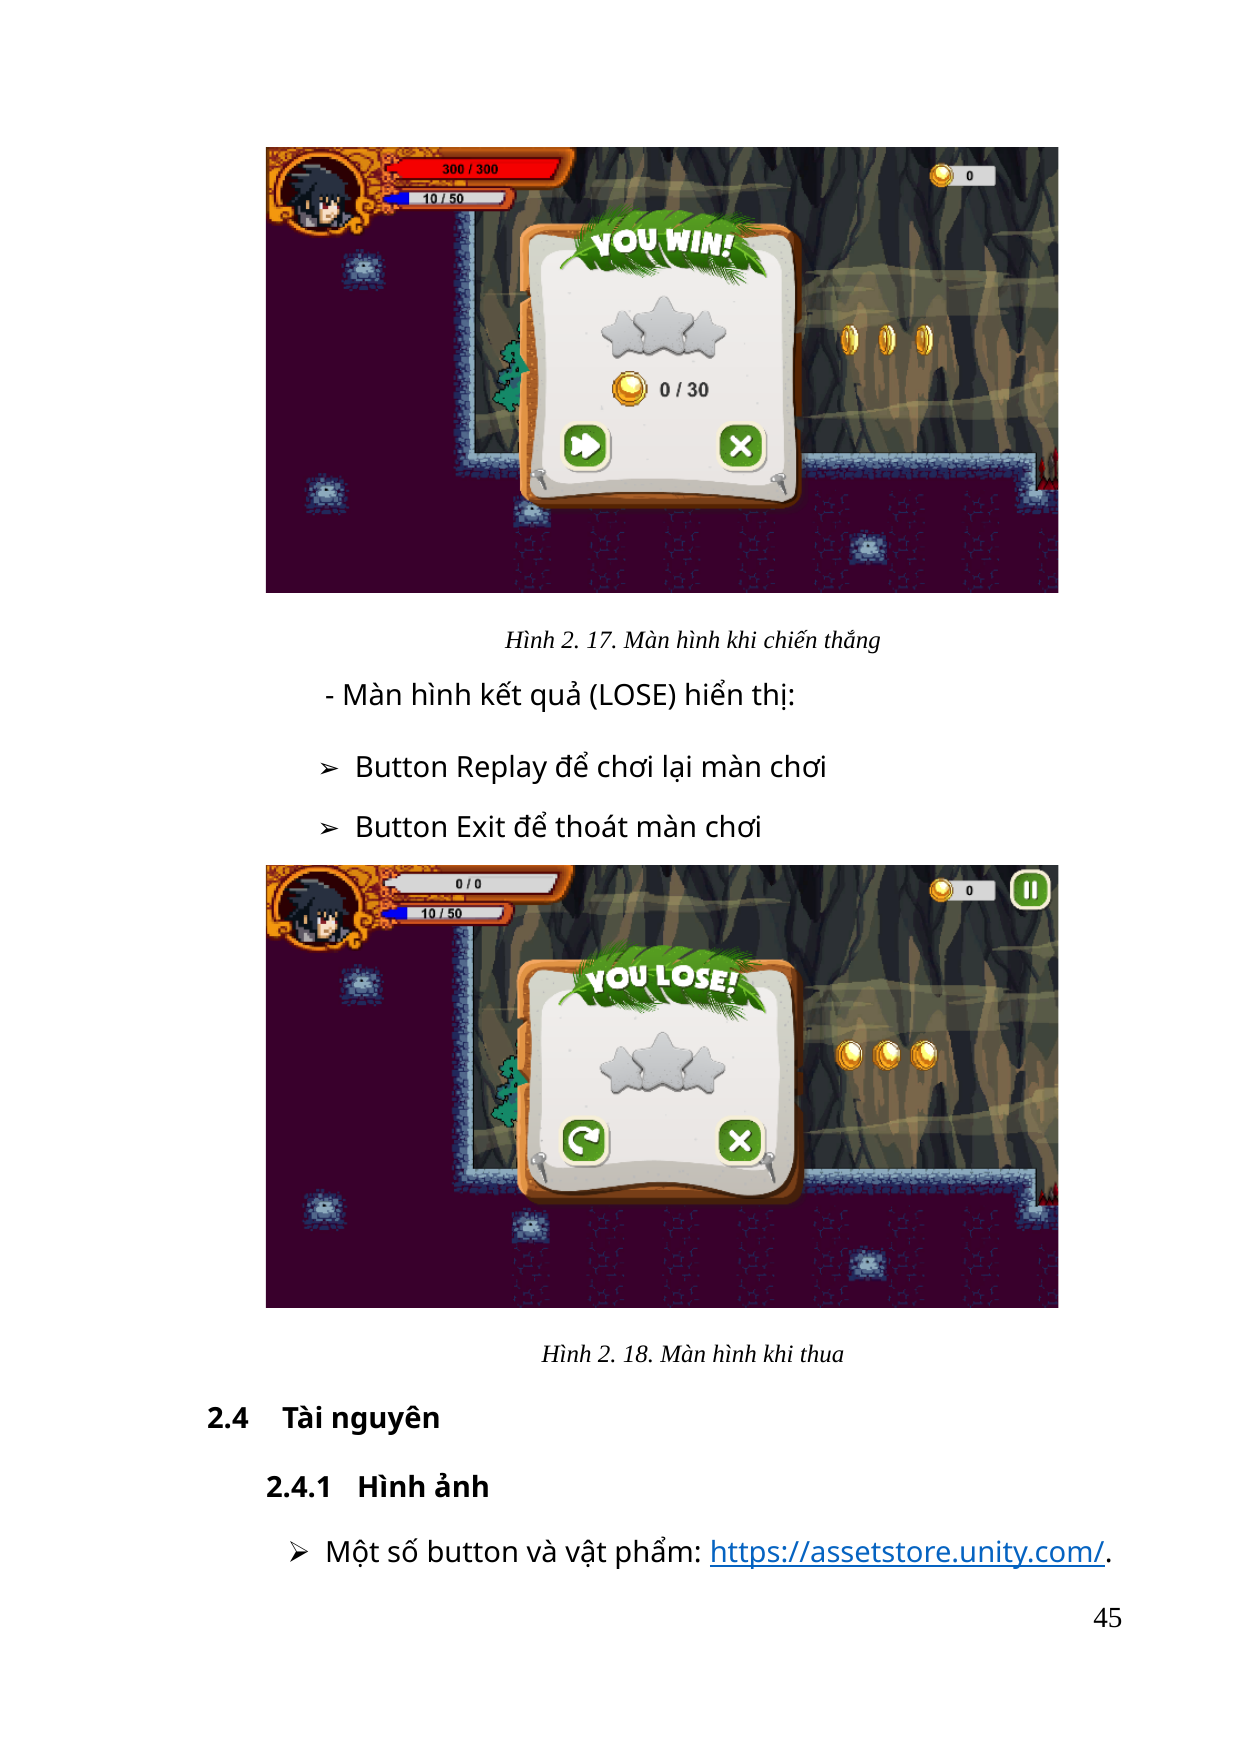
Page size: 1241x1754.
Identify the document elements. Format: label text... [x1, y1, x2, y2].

list Button Replay để chơi lại màn chơi [317, 747, 1122, 786]
picture [265, 865, 1059, 1308]
subtitle Hình ảnh [266, 1466, 1122, 1506]
picture [265, 147, 1059, 593]
text Hình 2. 17. Màn hình khi chiến thắng [266, 625, 1122, 654]
text - Màn hình kết quả (LOSE) hiển thị: [266, 674, 1122, 714]
list Một số button và vật phẩm: https://assetstore.unity.com/. [287, 1531, 1122, 1571]
subtitle Tài nguyên [207, 1397, 1122, 1437]
text Hình 2. 18. Màn hình khi thua [266, 1339, 1122, 1368]
list Button Exit để thoát màn chơi [317, 806, 1122, 846]
